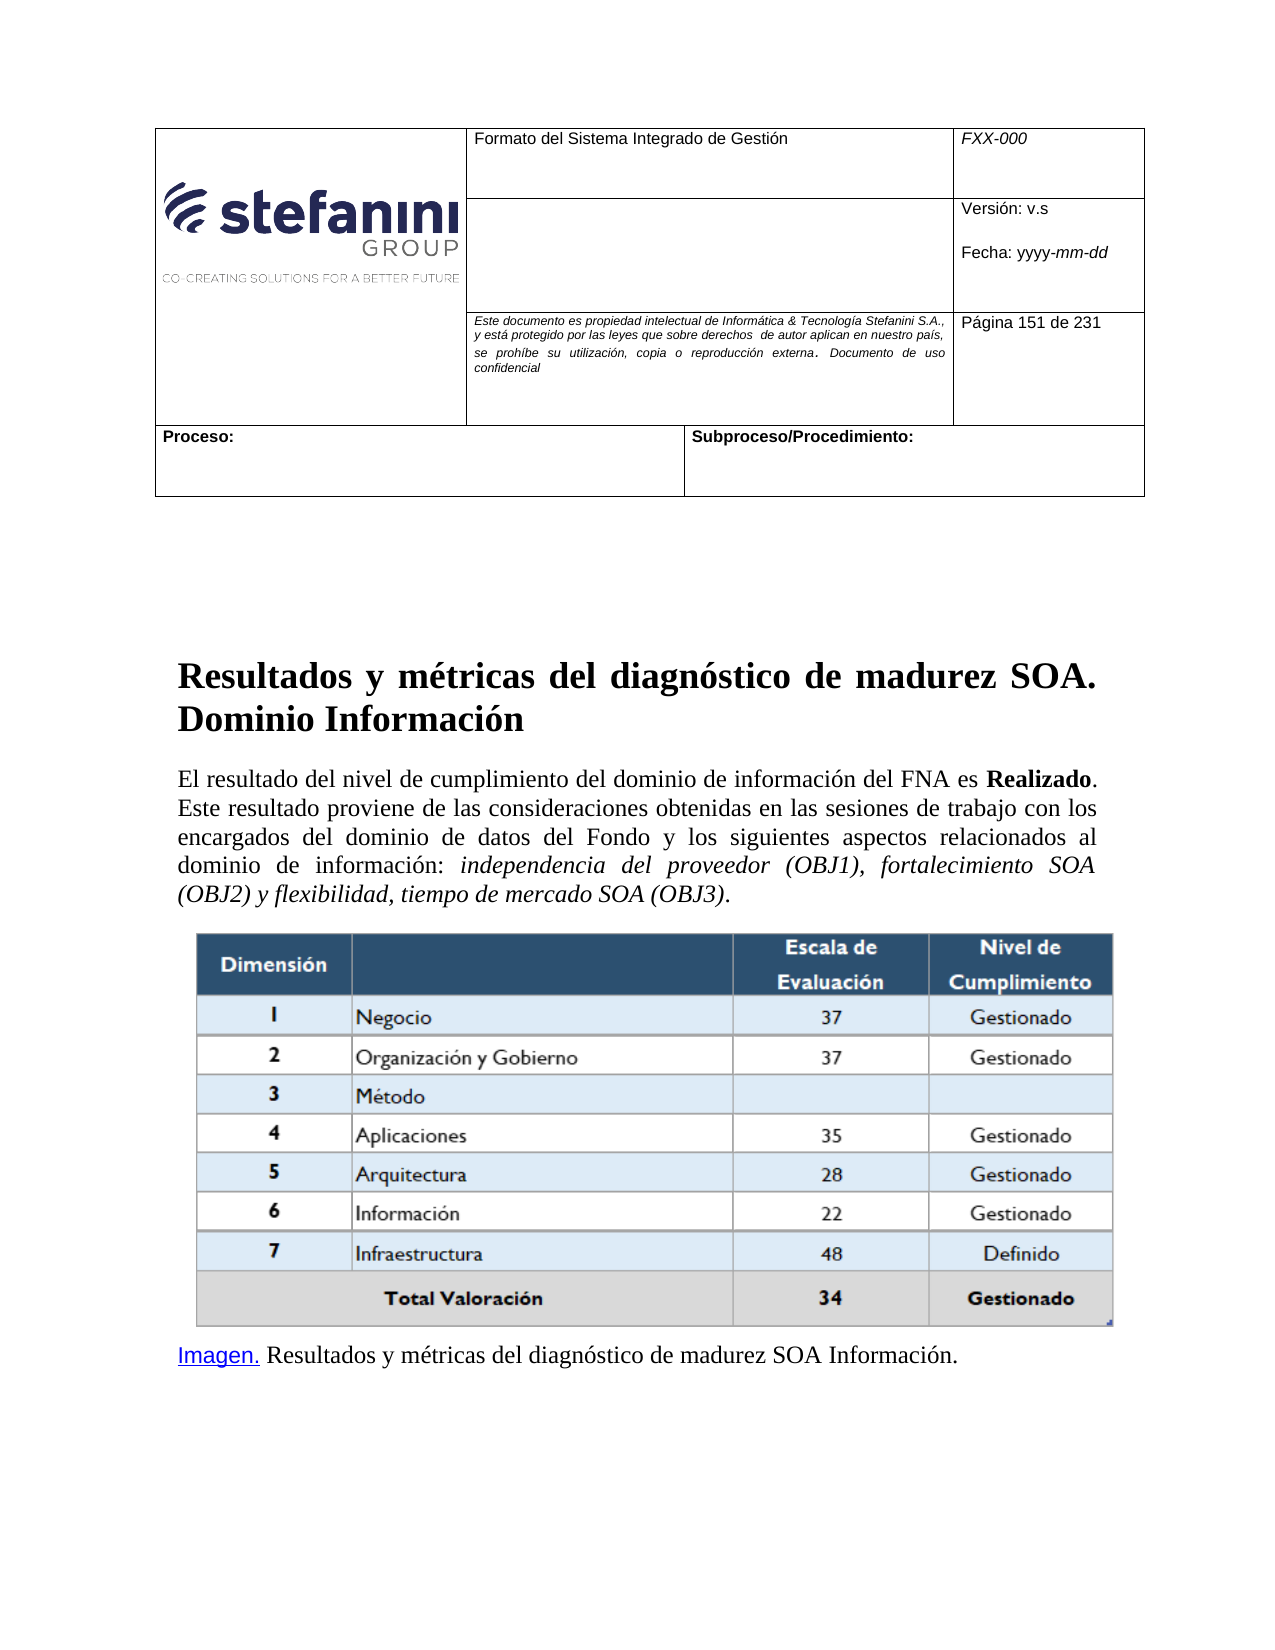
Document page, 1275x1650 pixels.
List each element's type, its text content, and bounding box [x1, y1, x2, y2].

text El resultado del nivel de cumplimiento del dominio de información del FNA es Realizado. Este resultado proviene de las consideraciones obtenidas en las sesiones de trabajo con los encargados del dominio de datos del Fondo y los siguientes aspectos relacionados al dominio de información: independencia del proveedor (OBJ1), fortalecimiento SOA (OBJ2) y flexibilidad, tiempo de mercado SOA (OBJ3). [177, 764, 1098, 908]
picture [162, 182, 460, 286]
text Imagen. Resultados y métricas del diagnóstico de madurez SOA Información. [177, 1340, 1098, 1369]
subtitle Resultados y métricas del diagnóstico de madurez SOA. Dominio Información [177, 653, 1098, 739]
picture [196, 933, 1115, 1328]
